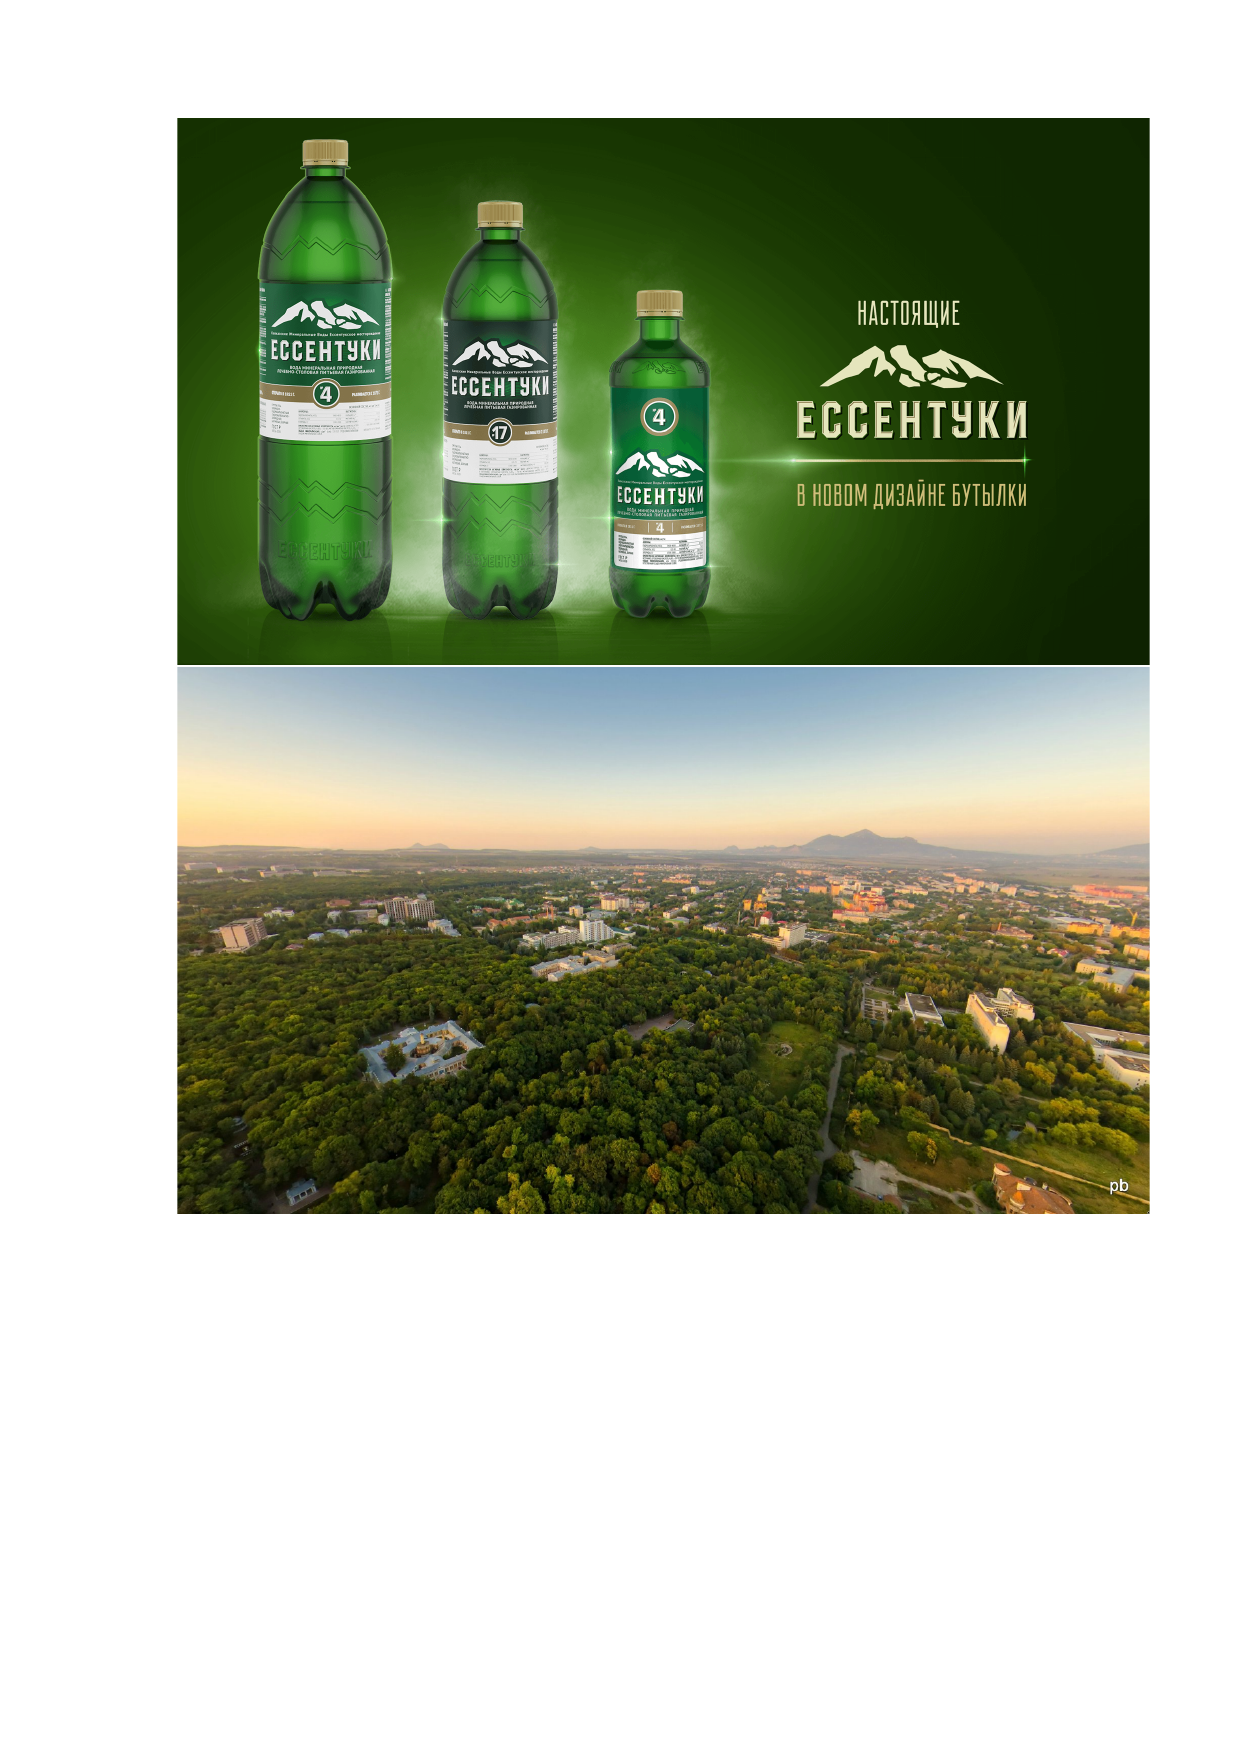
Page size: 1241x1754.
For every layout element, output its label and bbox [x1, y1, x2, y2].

picture [177, 118, 1150, 665]
picture [177, 667, 1150, 1214]
